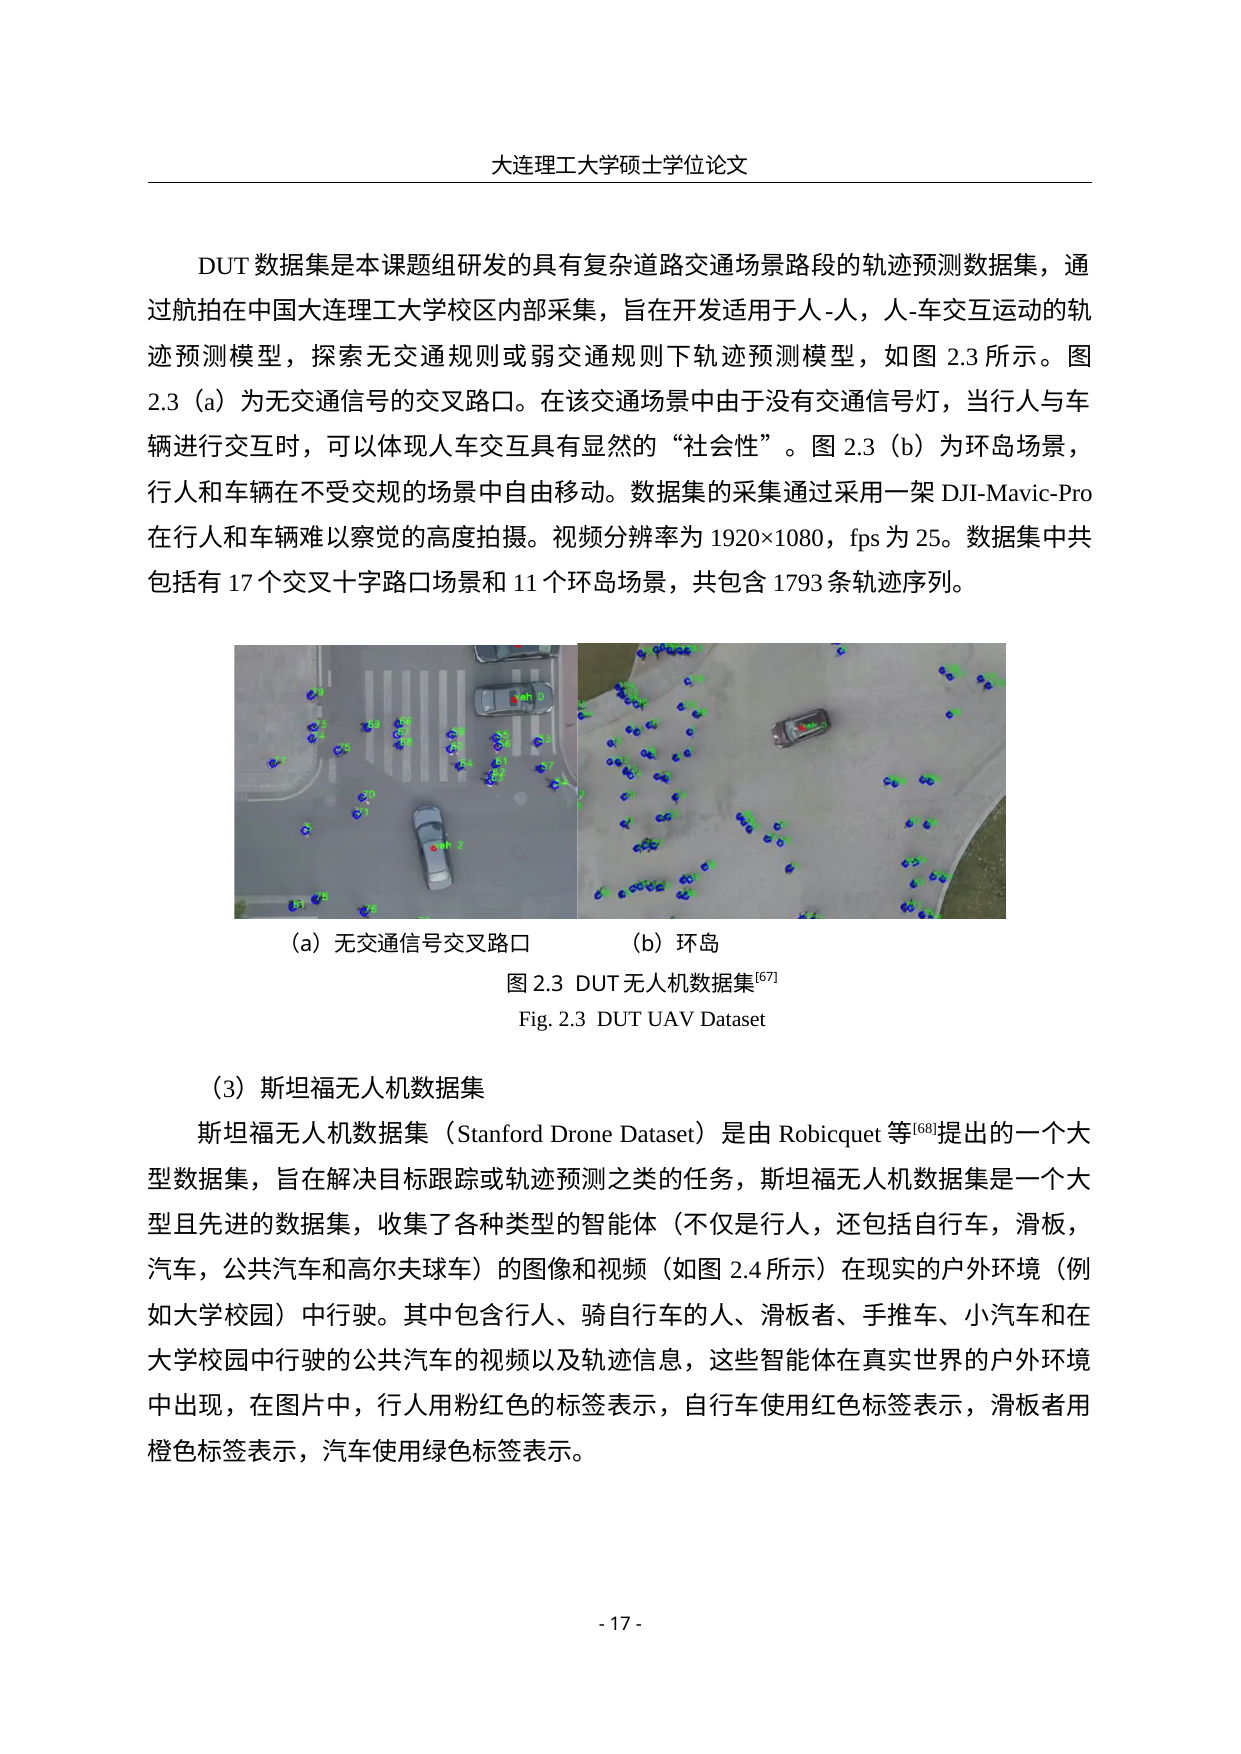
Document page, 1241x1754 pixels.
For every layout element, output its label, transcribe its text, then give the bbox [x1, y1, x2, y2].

text 斯坦福无人机数据集（Stanford Drone Dataset）是由Robicquet等[68]提出的一个大型数据集，旨在解决目标跟踪或轨迹预测之类的任务，斯坦福无人机数据集是一个大型且先进的数据集，收集了各种类型的智能体（不仅是行人，还包括自行车，滑板，汽车，公共汽车和高尔夫球车）的图像和视频（如图2.4所示）在现实的户外环境（例如大学校园）中行驶。其中包含行人、骑自行车的人、滑板者、手推车、小汽车和在大学校园中行驶的公共汽车的视频以及轨迹信息，这些智能体在真实世界的户外环境中出现，在图片中，行人用粉红色的标签表示，自行车使用红色标签表示，滑板者用橙色标签表示，汽车使用绿色标签表示。 [148, 1114, 1092, 1467]
text Fig. 2.3 DUT UAV Dataset [148, 1006, 1092, 1031]
text （a）无交通信号交叉路口 （b）环岛 [148, 926, 1092, 958]
text 图2.3 DUT无人机数据集[67] [148, 966, 1092, 998]
text （3）斯坦福无人机数据集 [148, 1069, 1092, 1105]
picture [234, 643, 1006, 919]
text DUT数据集是本课题组研发的具有复杂道路交通场景路段的轨迹预测数据集，通过航拍在中国大连理工大学校区内部采集，旨在开发适用于人-人，人-车交互运动的轨迹预测模型，探索无交通规则或弱交通规则下轨迹预测模型，如图2.3所示。图2.3（a）为无交通信号的交叉路口。在该交通场景中由于没有交通信号灯，当行人与车辆进行交互时，可以体现人车交互具有显然的“社会性”。图2.3（b）为环岛场景，行人和车辆在不受交规的场景中自由移动。数据集的采集通过采用一架DJI-Mavic-Pro在行人和车辆难以察觉的高度拍摄。视频分辨率为1920×1080，fps为25。数据集中共包括有17个交叉十字路口场景和11个环岛场景，共包含1793条轨迹序列。 [148, 246, 1092, 599]
